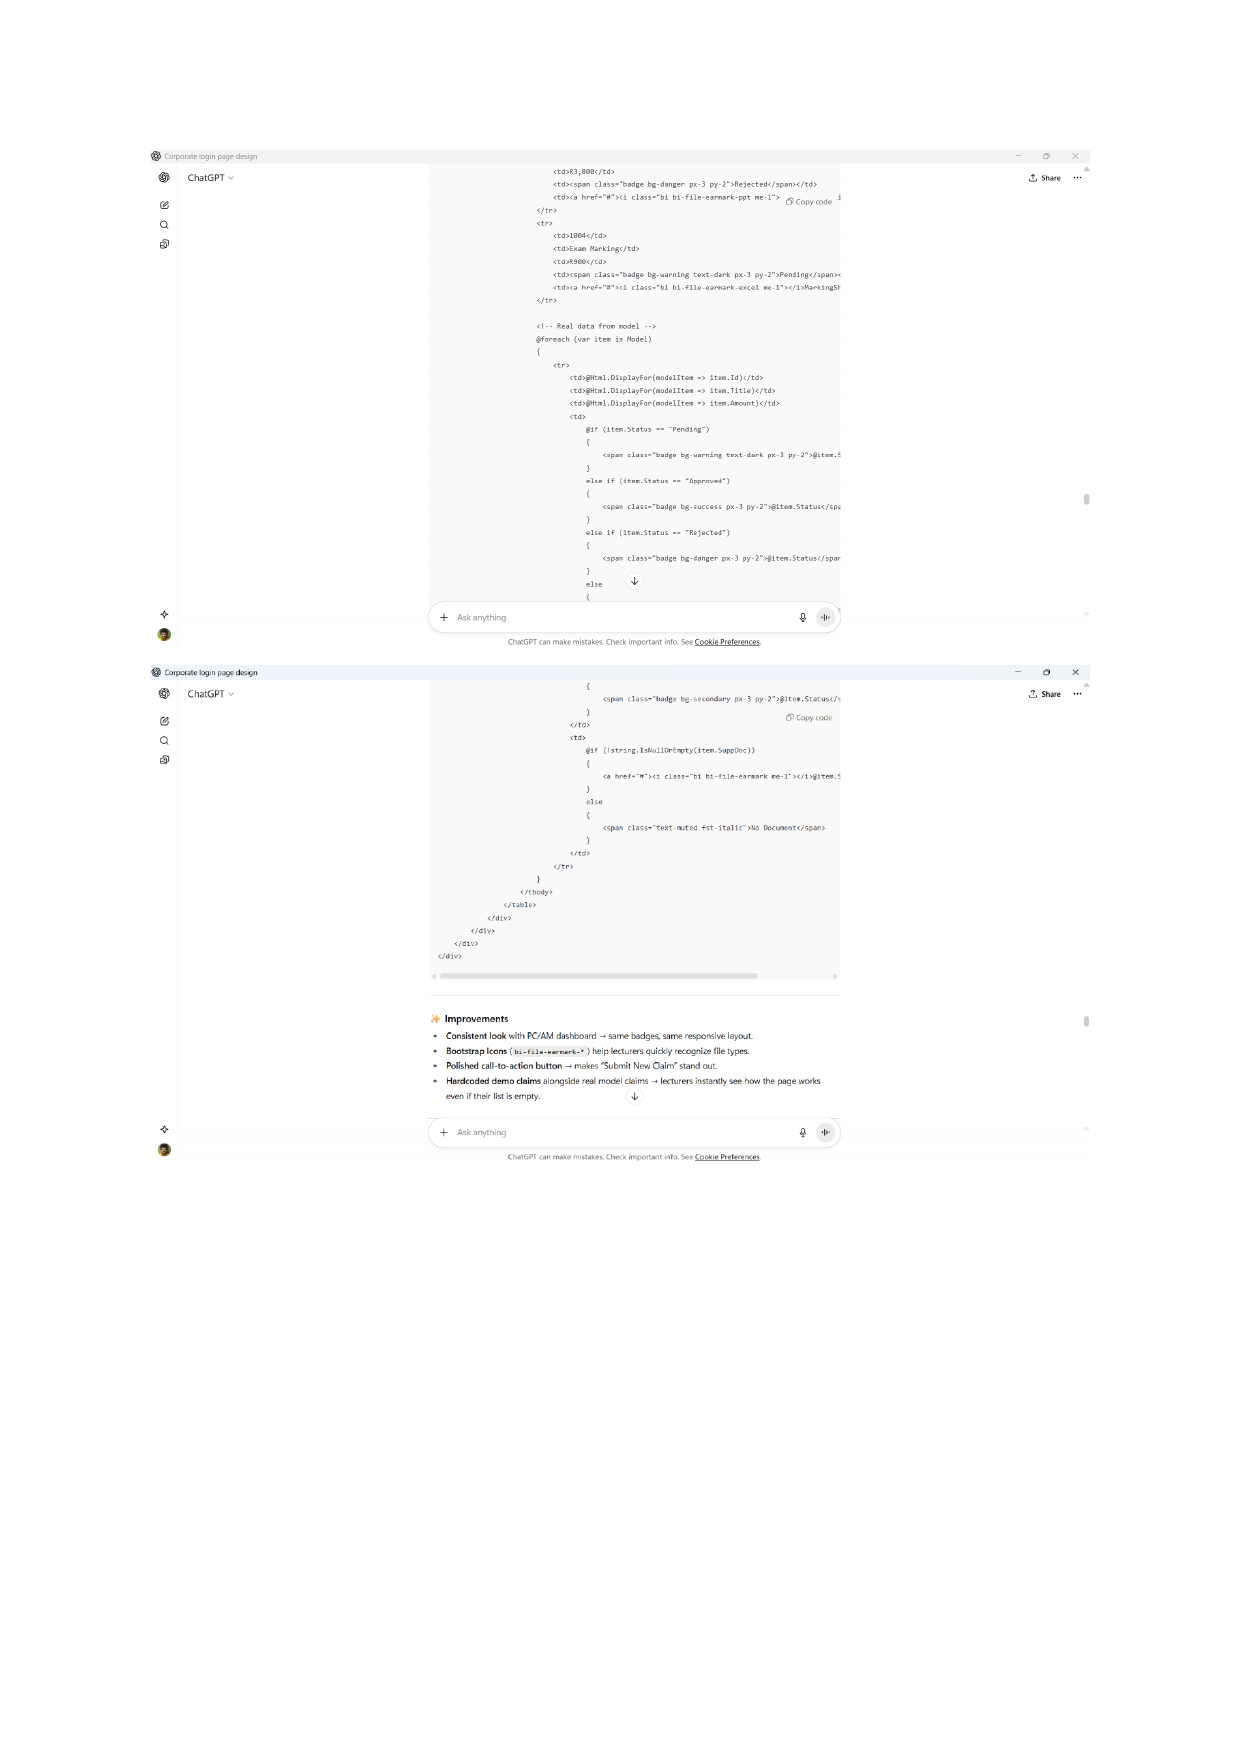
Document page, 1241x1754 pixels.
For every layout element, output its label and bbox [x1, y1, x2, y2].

picture [150, 150, 1091, 650]
picture [150, 665, 1091, 1165]
